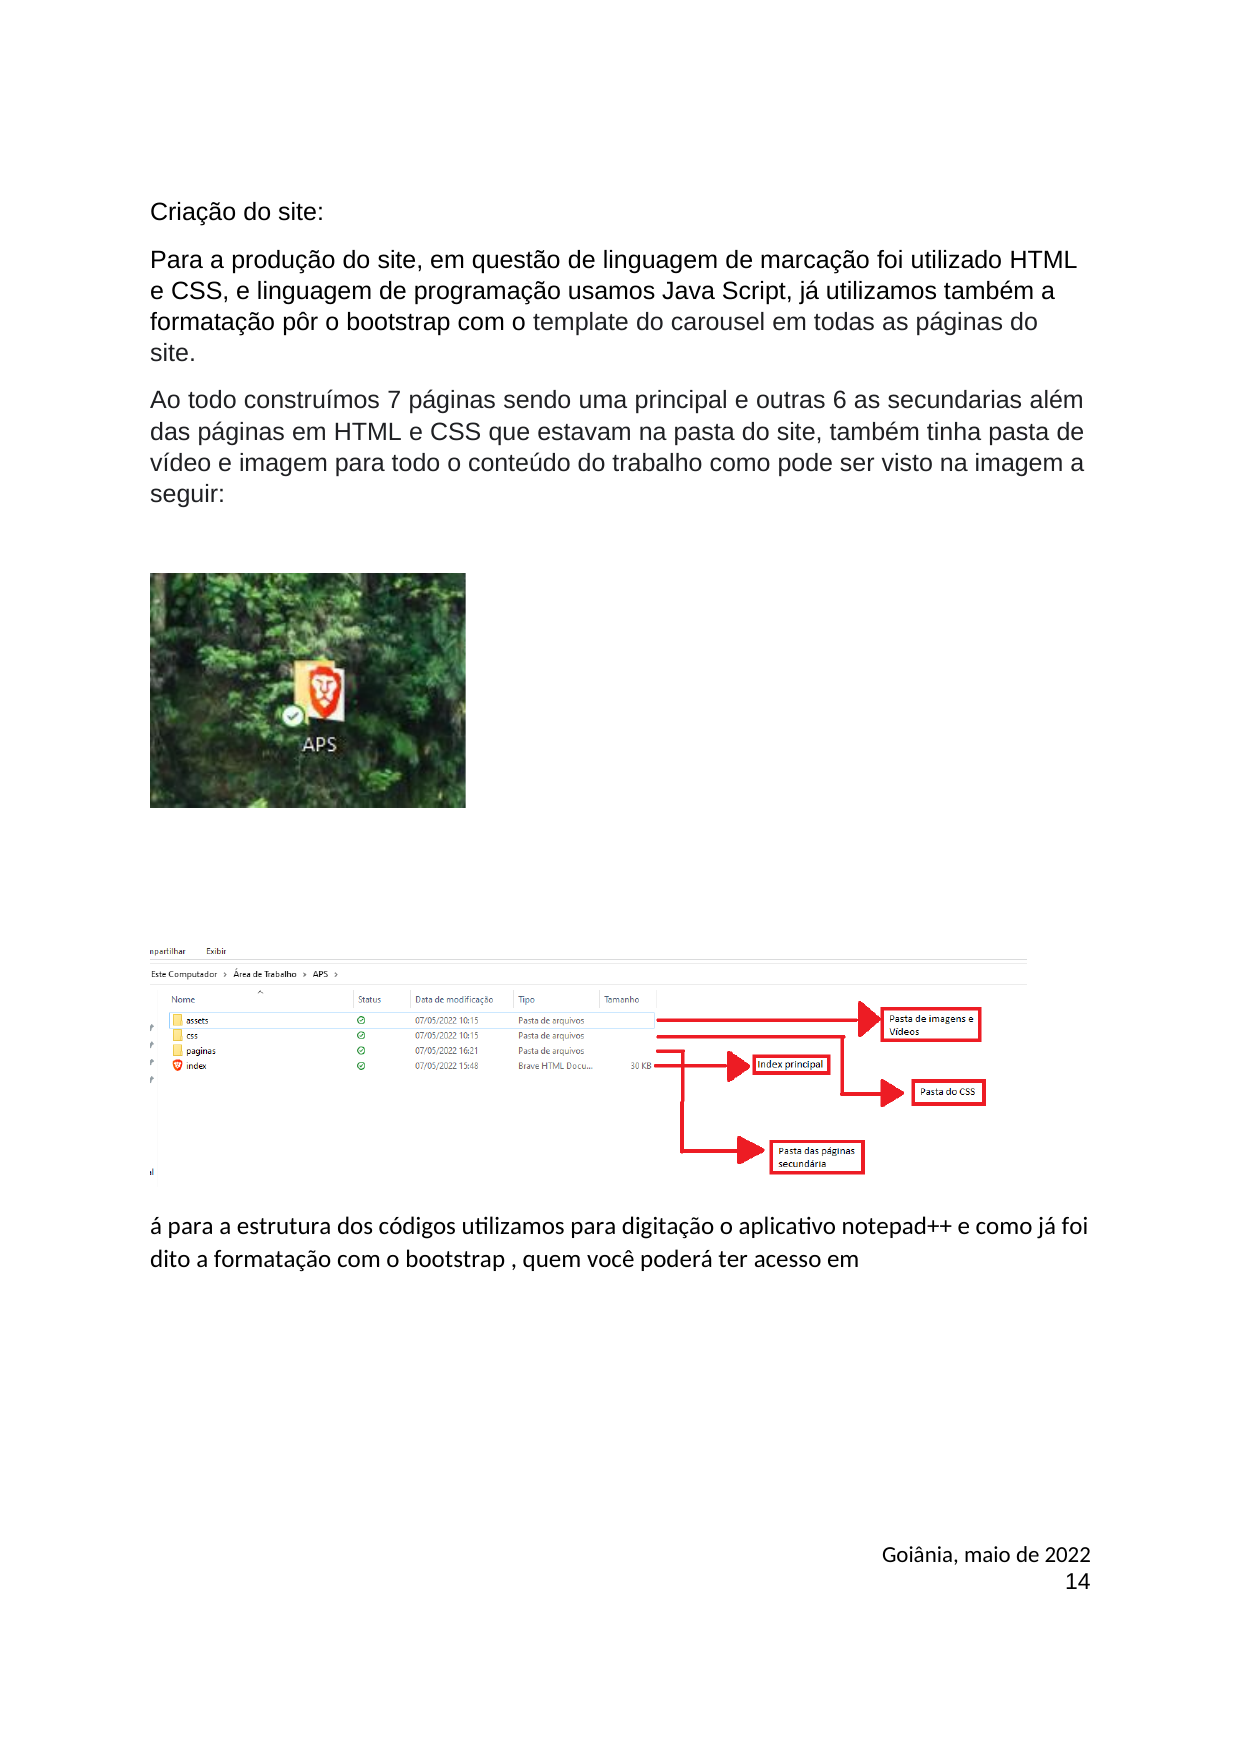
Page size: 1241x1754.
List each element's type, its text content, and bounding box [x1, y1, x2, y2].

text Ao todo construímos 7 páginas sendo uma principal e outras 6 as secundarias além das páginas em HTML e CSS que estavam na pasta do site, também tinha pasta de vídeo e imagem para todo o conteúdo do trabalho como pode ser visto na imagem a seguir: [150, 385, 1086, 507]
text Para a produção do site, em questão de linguagem de marcação foi utilizado HTML e CSS, e linguagem de programação usamos Java Script, já utilizamos também a formatação pôr o bootstrap com o template do carousel em todas as páginas do site. [150, 245, 1090, 367]
picture [150, 573, 466, 808]
text Criação do site: [150, 197, 1101, 226]
picture [150, 948, 1027, 1187]
